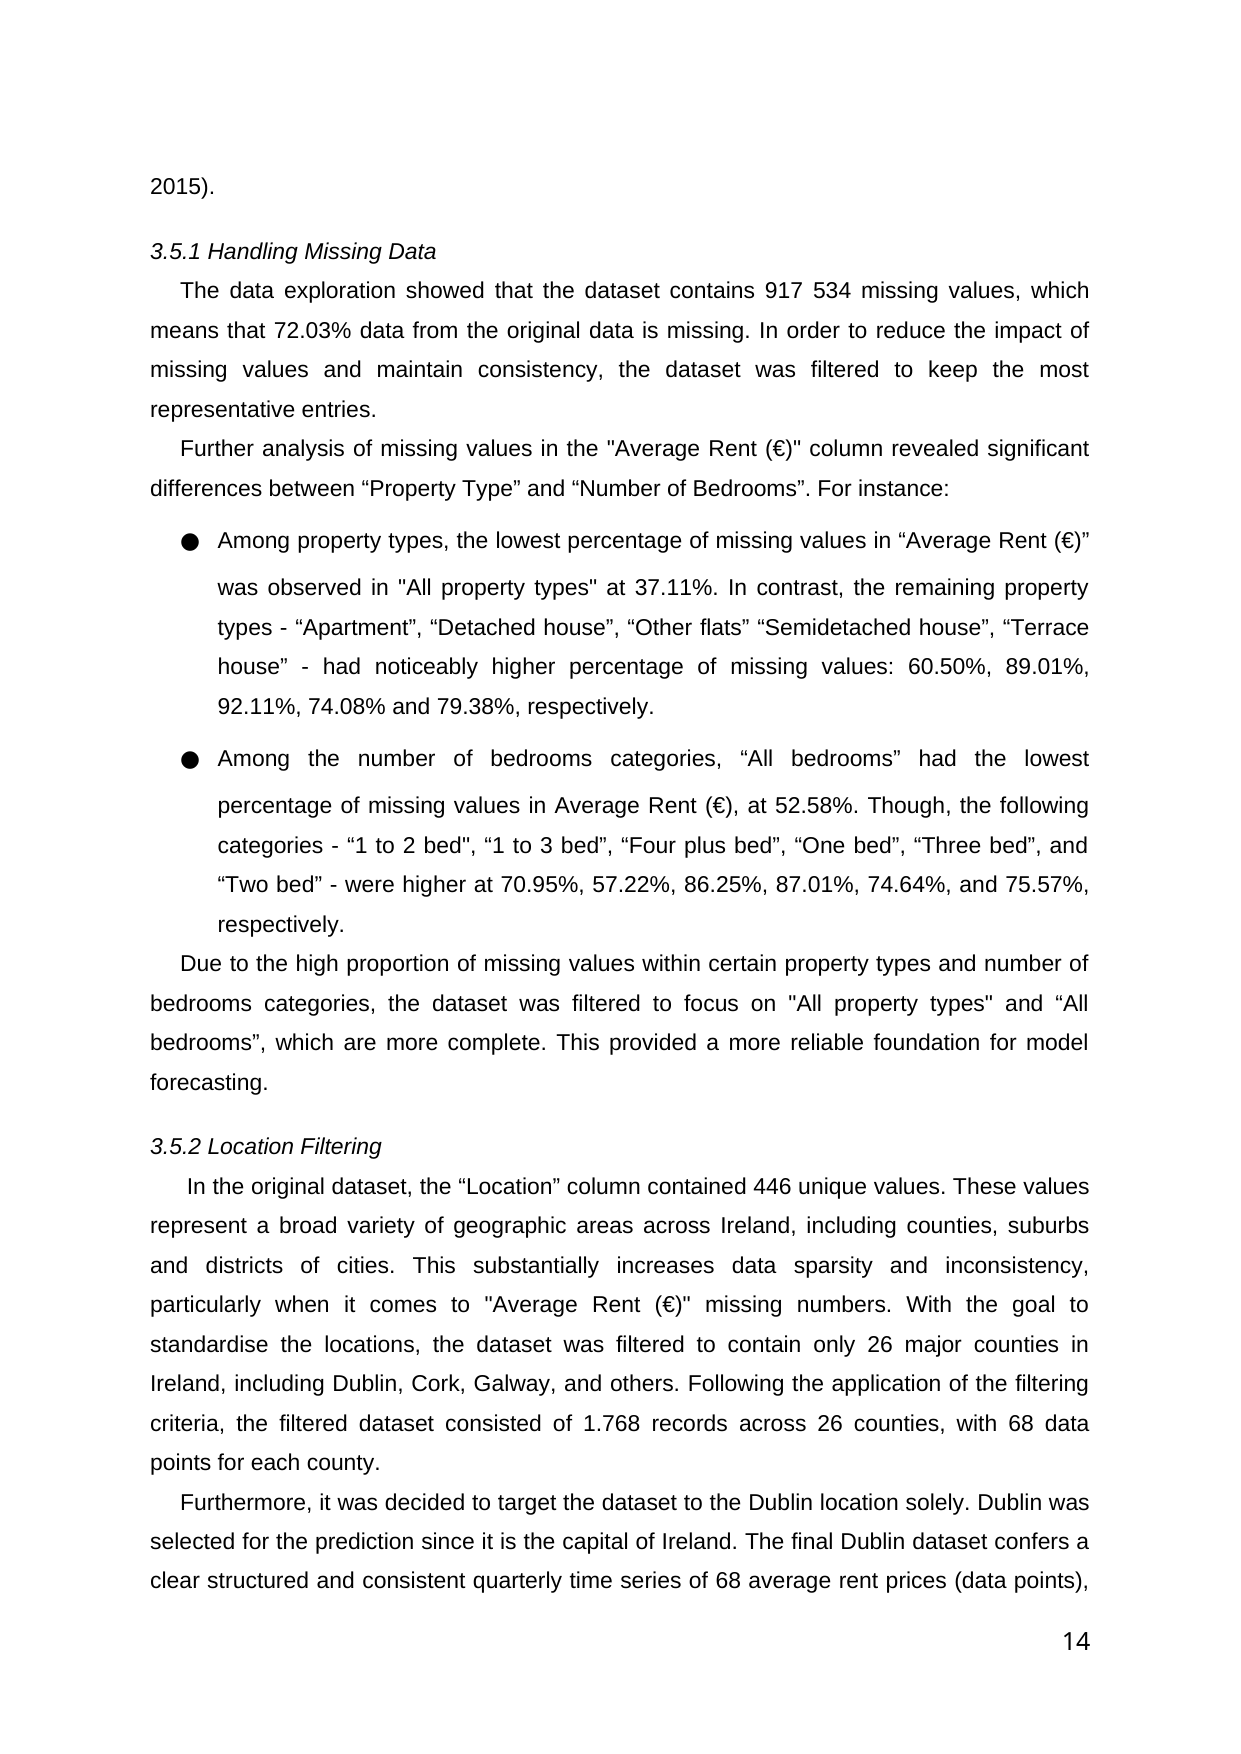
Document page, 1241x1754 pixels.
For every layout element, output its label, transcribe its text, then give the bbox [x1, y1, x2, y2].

text Due to the high proportion of missing values within certain property types and number of bedrooms categories, the dataset was filtered to focus on "All property types" and “All bedrooms”, which are more complete. This provided a more reliable foundation for model forecasting. [150, 950, 1090, 1095]
subtitle 3.5.2 Location Filtering [150, 1133, 1090, 1159]
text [150, 173, 1090, 200]
text The data exploration showed that the dataset contains 917 534 missing values, which means that 72.03% data from the original data is missing. In order to reduce the impact of missing values and maintain consistency, the dataset was filtered to keep the most representative entries. [150, 277, 1090, 422]
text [150, 1488, 1090, 1594]
list Among the number of bedrooms categories, “All bedrooms” had the lowest percentage of missing values in Average Rent (€), at 52.58%. Though, the following categories - “1 to 2 bed", “1 to 3 bed”, “Four plus bed”, “One bed”, “Three bed”, and “Two bed” - were higher at 70.95%, 57.22%, 86.25%, 87.01%, 74.64%, and 75.57%, respectively. [180, 732, 1090, 937]
text Further analysis of missing values in the "Average Rent (€)" column revealed significant differences between “Property Type” and “Number of Bedrooms”. For instance: [150, 435, 1090, 501]
list Among property types, the lowest percentage of missing values in “Average Rent (€)” was observed in "All property types" at 37.11%. In contrast, the remaining property types - “Apartment”, “Detached house”, “Other flats” “Semidetached house”, “Terrace house” - had noticeably higher percentage of missing values: 60.50%, 89.01%, 92.11%, 74.08% and 79.38%, respectively. [180, 514, 1090, 719]
subtitle 3.5.1 Handling Missing Data [150, 238, 1090, 264]
text In the original dataset, the “Location” column contained 446 unique values. These values represent a broad variety of geographic areas across Ireland, including counties, suburbs and districts of cities. This substantially increases data sparsity and inconsistency, particularly when it comes to "Average Rent (€)" missing numbers. With the goal to standardise the locations, the dataset was filtered to contain only 26 major counties in Ireland, including Dublin, Cork, Galway, and others. Following the application of the filtering criteria, the filtered dataset consisted of 1.768 records across 26 counties, with 68 data points for each county. [150, 1173, 1090, 1475]
